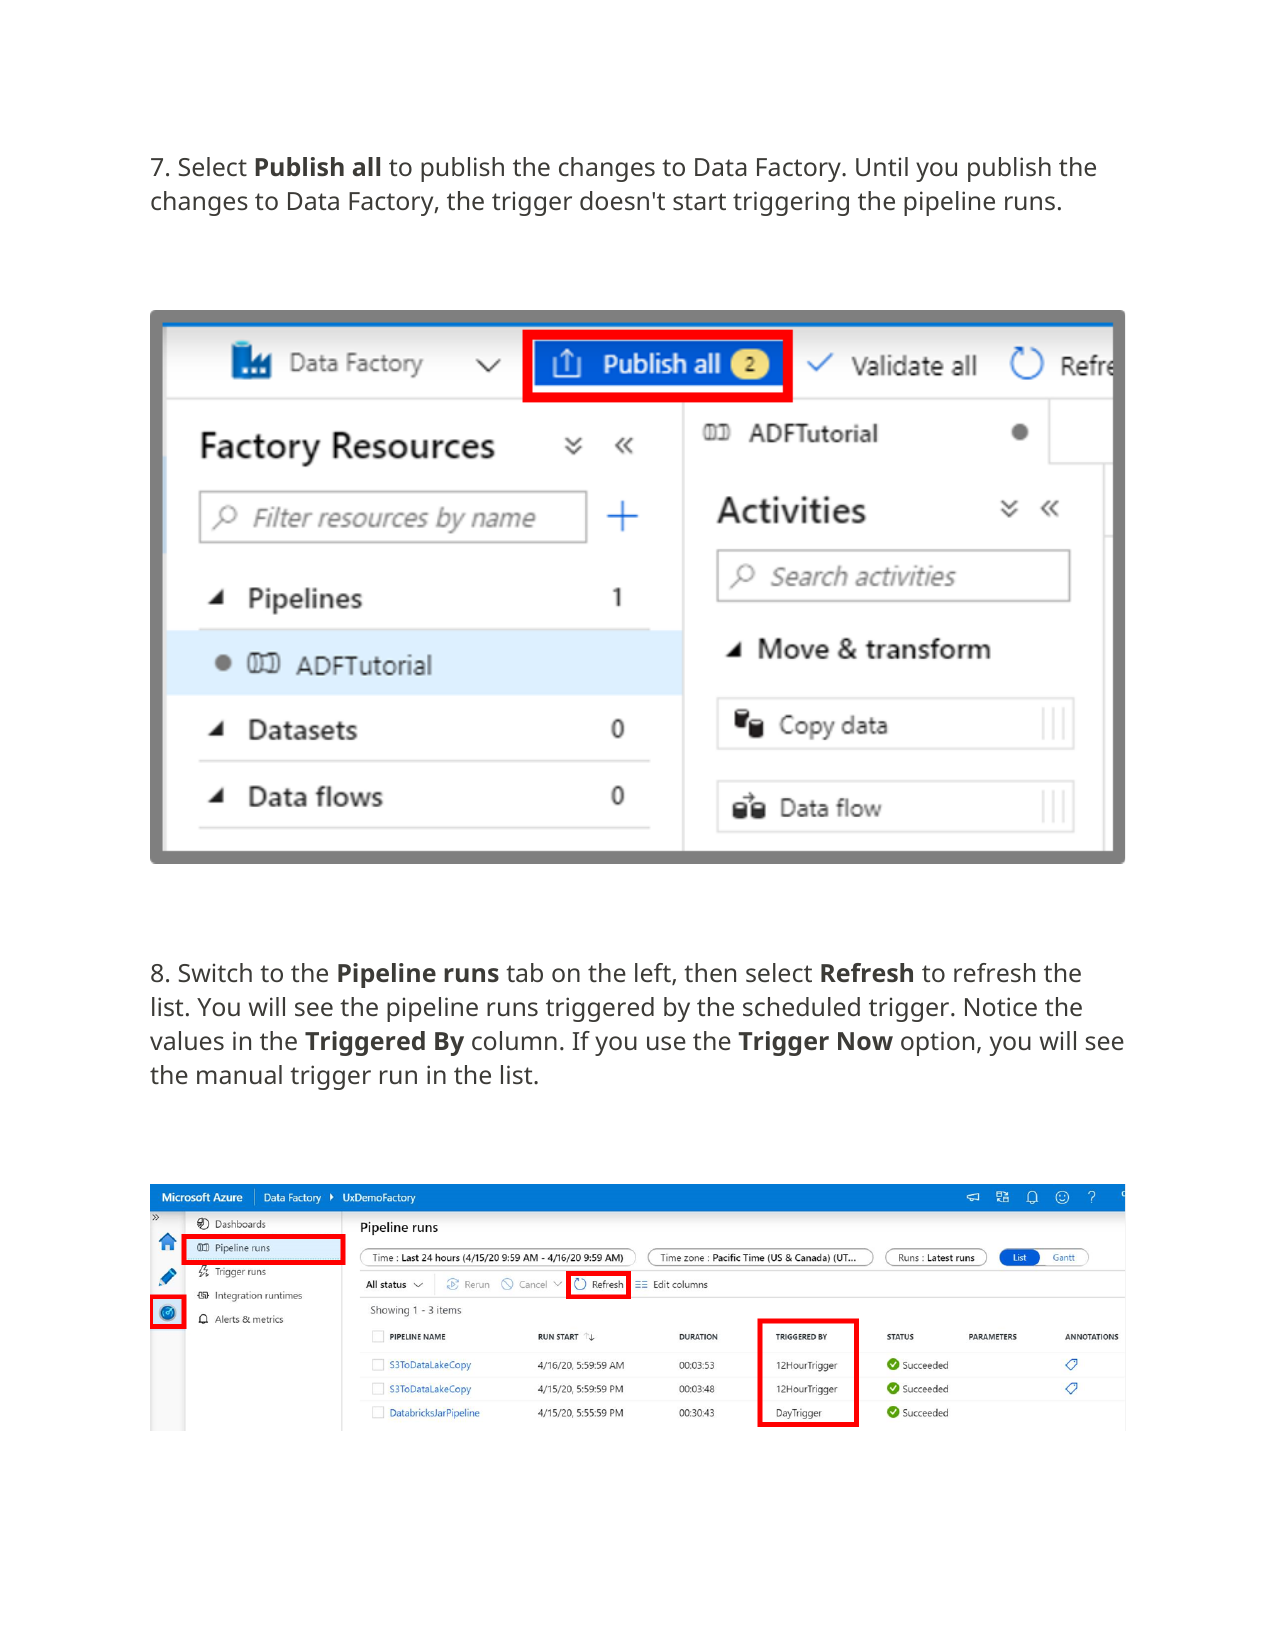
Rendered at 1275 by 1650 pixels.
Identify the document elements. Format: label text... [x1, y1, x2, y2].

text 7. Select Publish all to publish the changes to Data Factory. Until you publish the changes to Data Factory, the trigger doesn't start triggering the pipeline runs. [150, 150, 1125, 218]
picture [150, 1184, 1125, 1431]
picture [150, 310, 1125, 864]
text 8. Switch to the Pipeline runs tab on the left, then select Refresh to refresh the list. You will see the pipeline runs triggered by the scheduled trigger. Notice the values in the Triggered By column. If you use the Trigger Now option, you will see the manual trigger run in the list. [150, 956, 1125, 1092]
